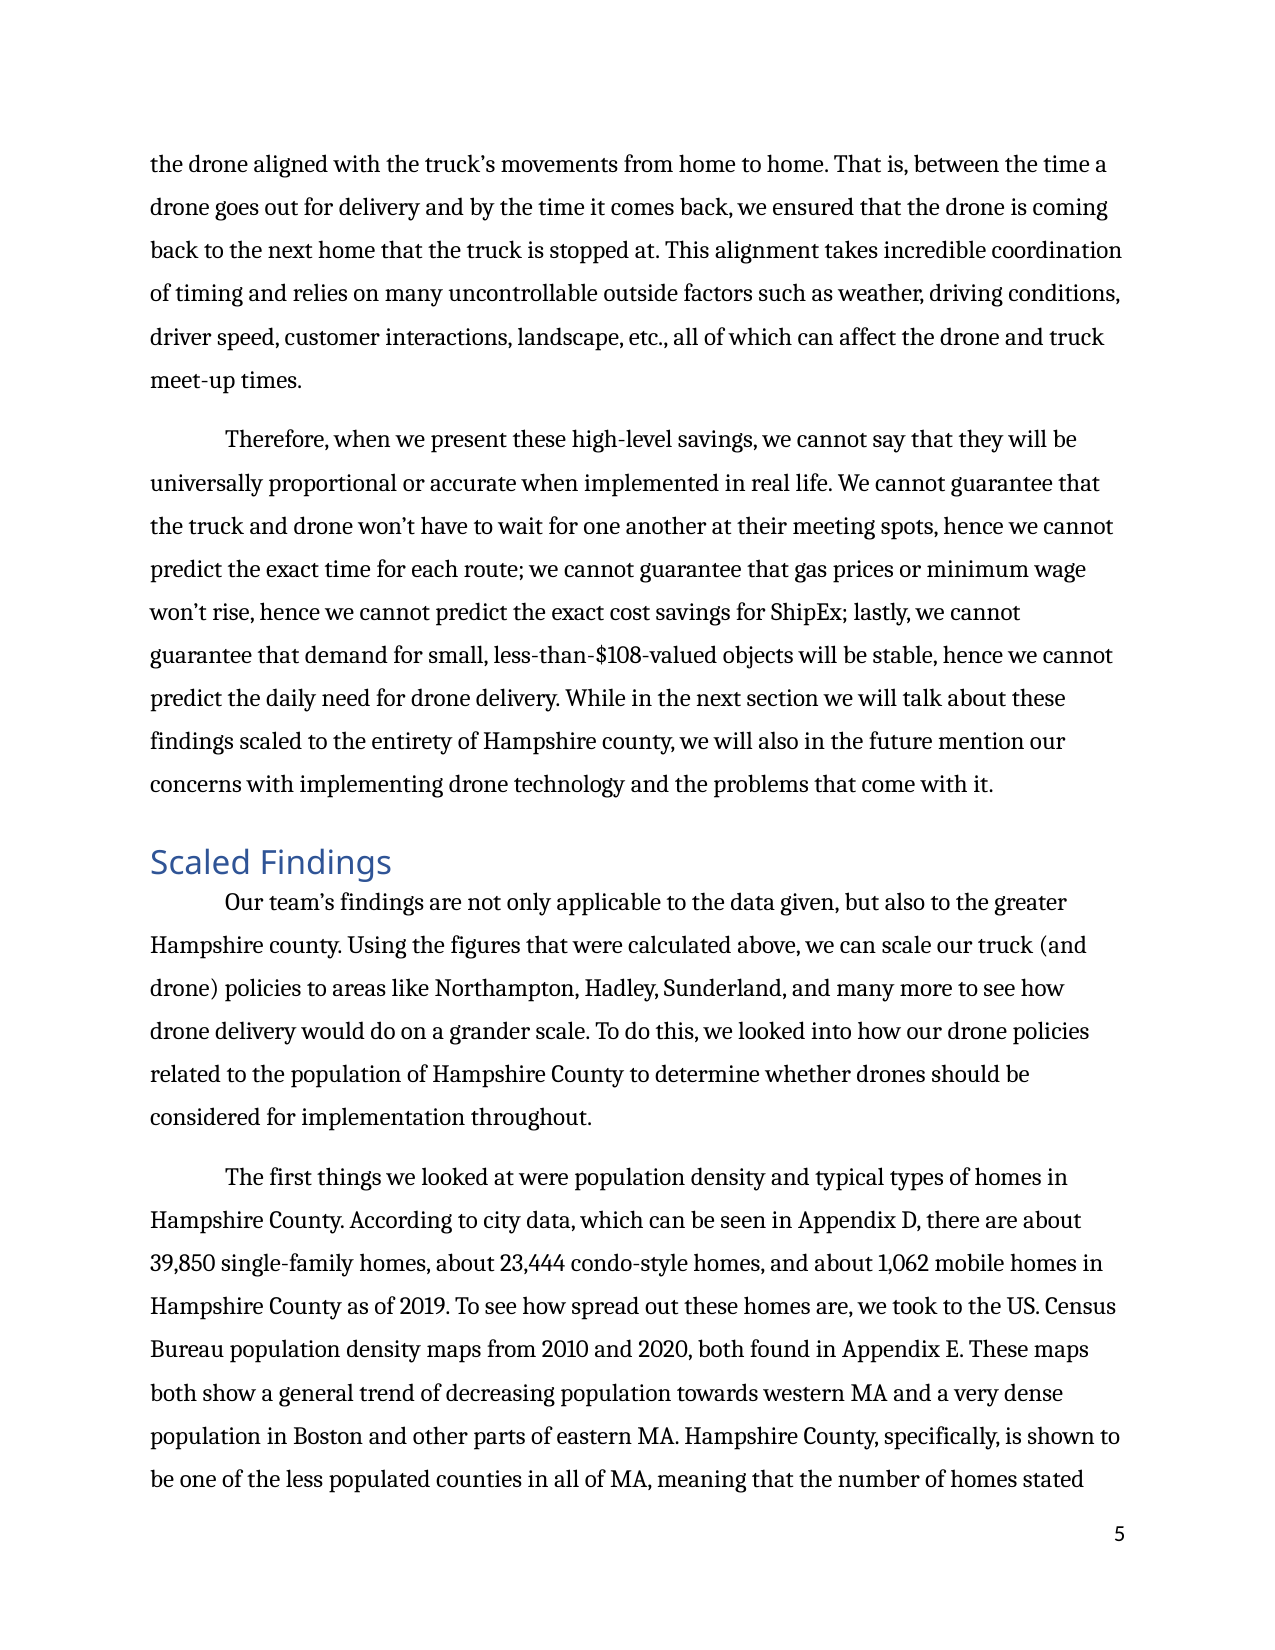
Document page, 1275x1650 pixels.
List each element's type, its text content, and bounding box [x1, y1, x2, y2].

subtitle Scaled Findings [150, 838, 1125, 884]
text Therefore, when we present these high-level savings, we cannot say that they will be universally proportional or accurate when implemented in real life. We cannot guarantee that the truck and drone won’t have to wait for one another at their meeting spots, hence we cannot predict the exact time for each route; we cannot guarantee that gas prices or minimum wage won’t rise, hence we cannot predict the exact cost savings for ShipEx; lastly, we cannot guarantee that demand for small, less-than-$108-valued objects will be stable, hence we cannot predict the daily need for drone delivery. While in the next section we will talk about these findings scaled to the entirety of Hampshire county, we will also in the future mention our concerns with implementing drone technology and the problems that come with it. [150, 425, 1125, 799]
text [150, 150, 1125, 394]
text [150, 1163, 1125, 1493]
text Our team’s findings are not only applicable to the data given, but also to the greater Hampshire county. Using the figures that were calculated above, we can scale our truck (and drone) policies to areas like Northampton, Hadley, Sunderland, and many more to see how drone delivery would do on a grander scale. To do this, we looked into how our drone policies related to the population of Hampshire County to determine whether drones should be considered for implementation throughout. [150, 887, 1125, 1132]
